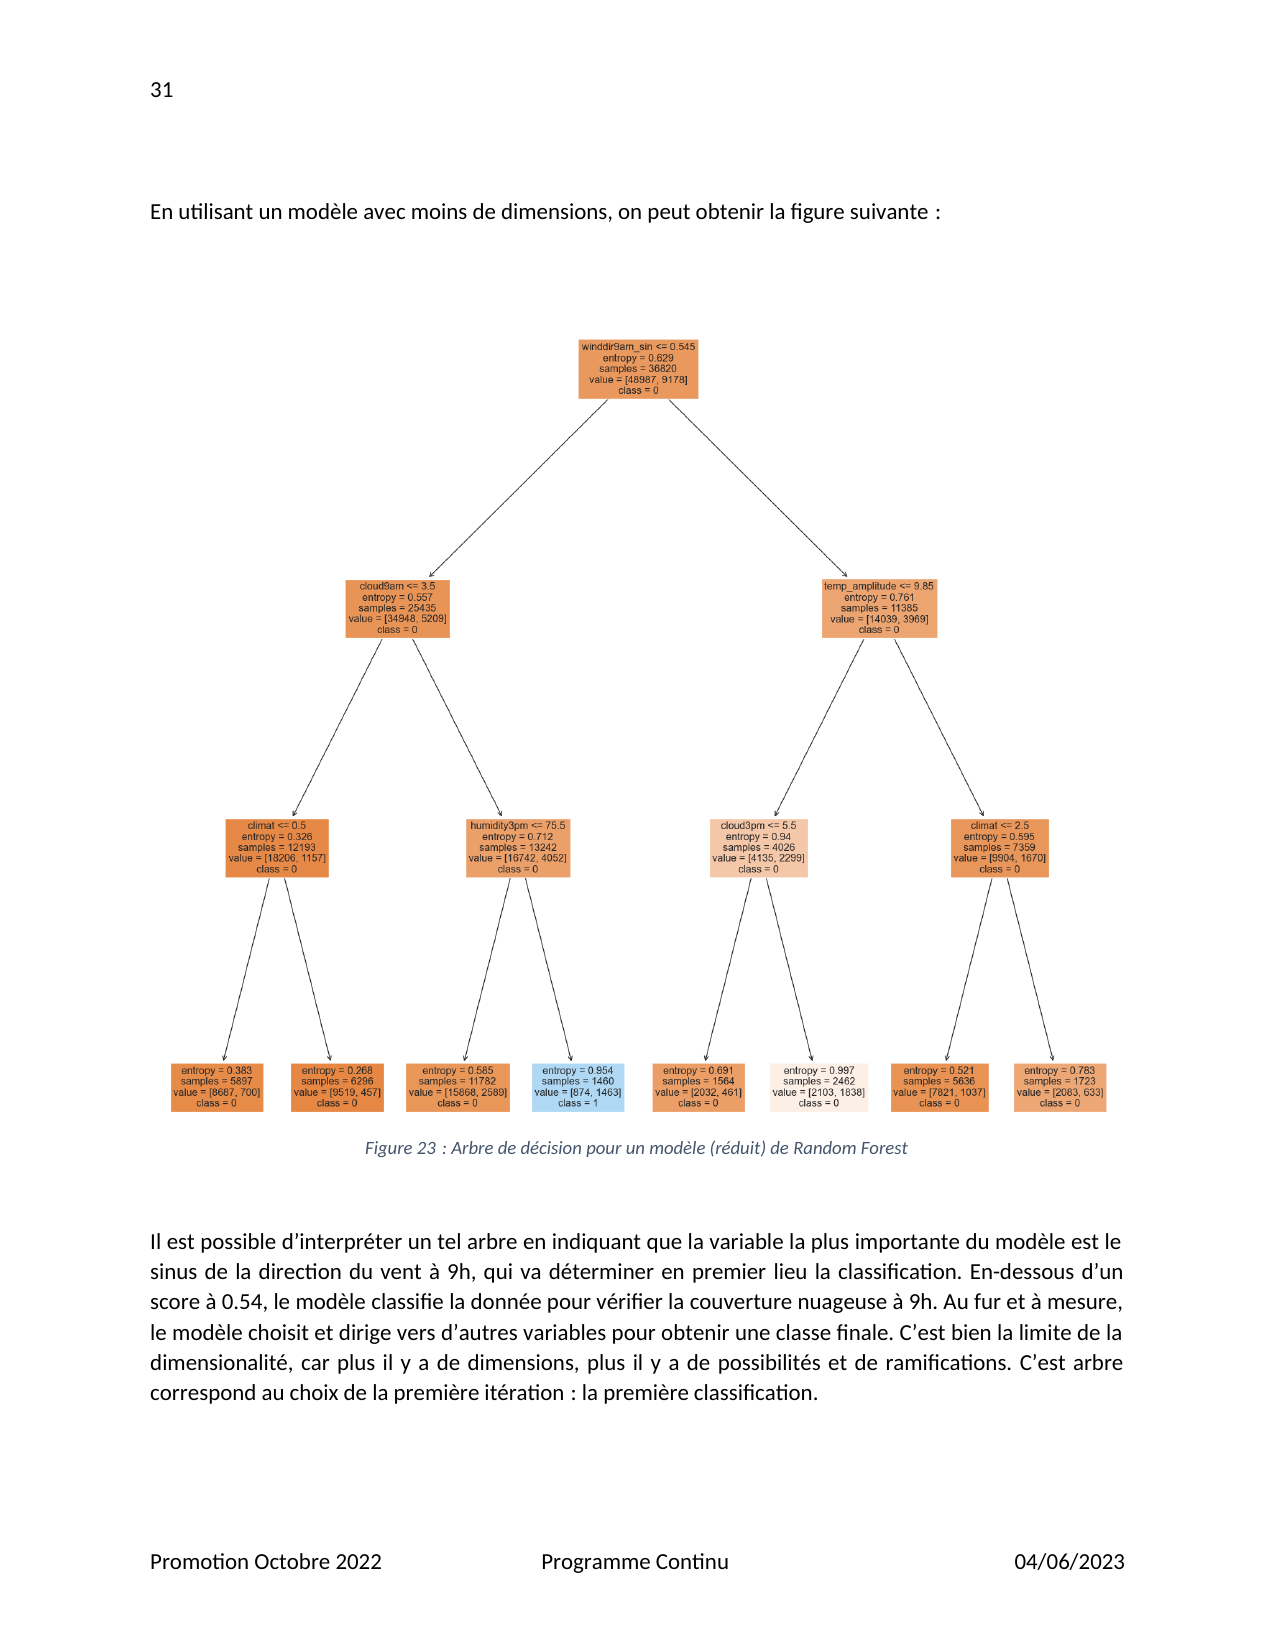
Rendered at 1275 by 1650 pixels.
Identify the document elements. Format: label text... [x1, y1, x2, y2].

text Il est possible d’interpréter un tel arbre en indiquant que la variable la plus importante du modèle est le sinus de la direction du vent à 9h, qui va déterminer en premier lieu la classification. En-dessous d’un score à 0.54, le modèle classifie la donnée pour vérifier la couverture nuageuse à 9h. Au fur et à mesure, le modèle choisit et dirige vers d’autres variables pour obtenir une classe finale. C’est bien la limite de la dimensionalité, car plus il y a de dimensions, plus il y a de possibilités et de ramifications. C’est arbre correspond au choix de la première itération : la première classification. [150, 1227, 1125, 1406]
text En utilisant un modèle avec moins de dimensions, on peut obtenir la figure suivante : [150, 197, 1125, 225]
picture [150, 243, 1125, 1118]
text Figure 23 : Arbre de décision pour un modèle (réduit) de Random Forest [150, 1136, 1125, 1159]
